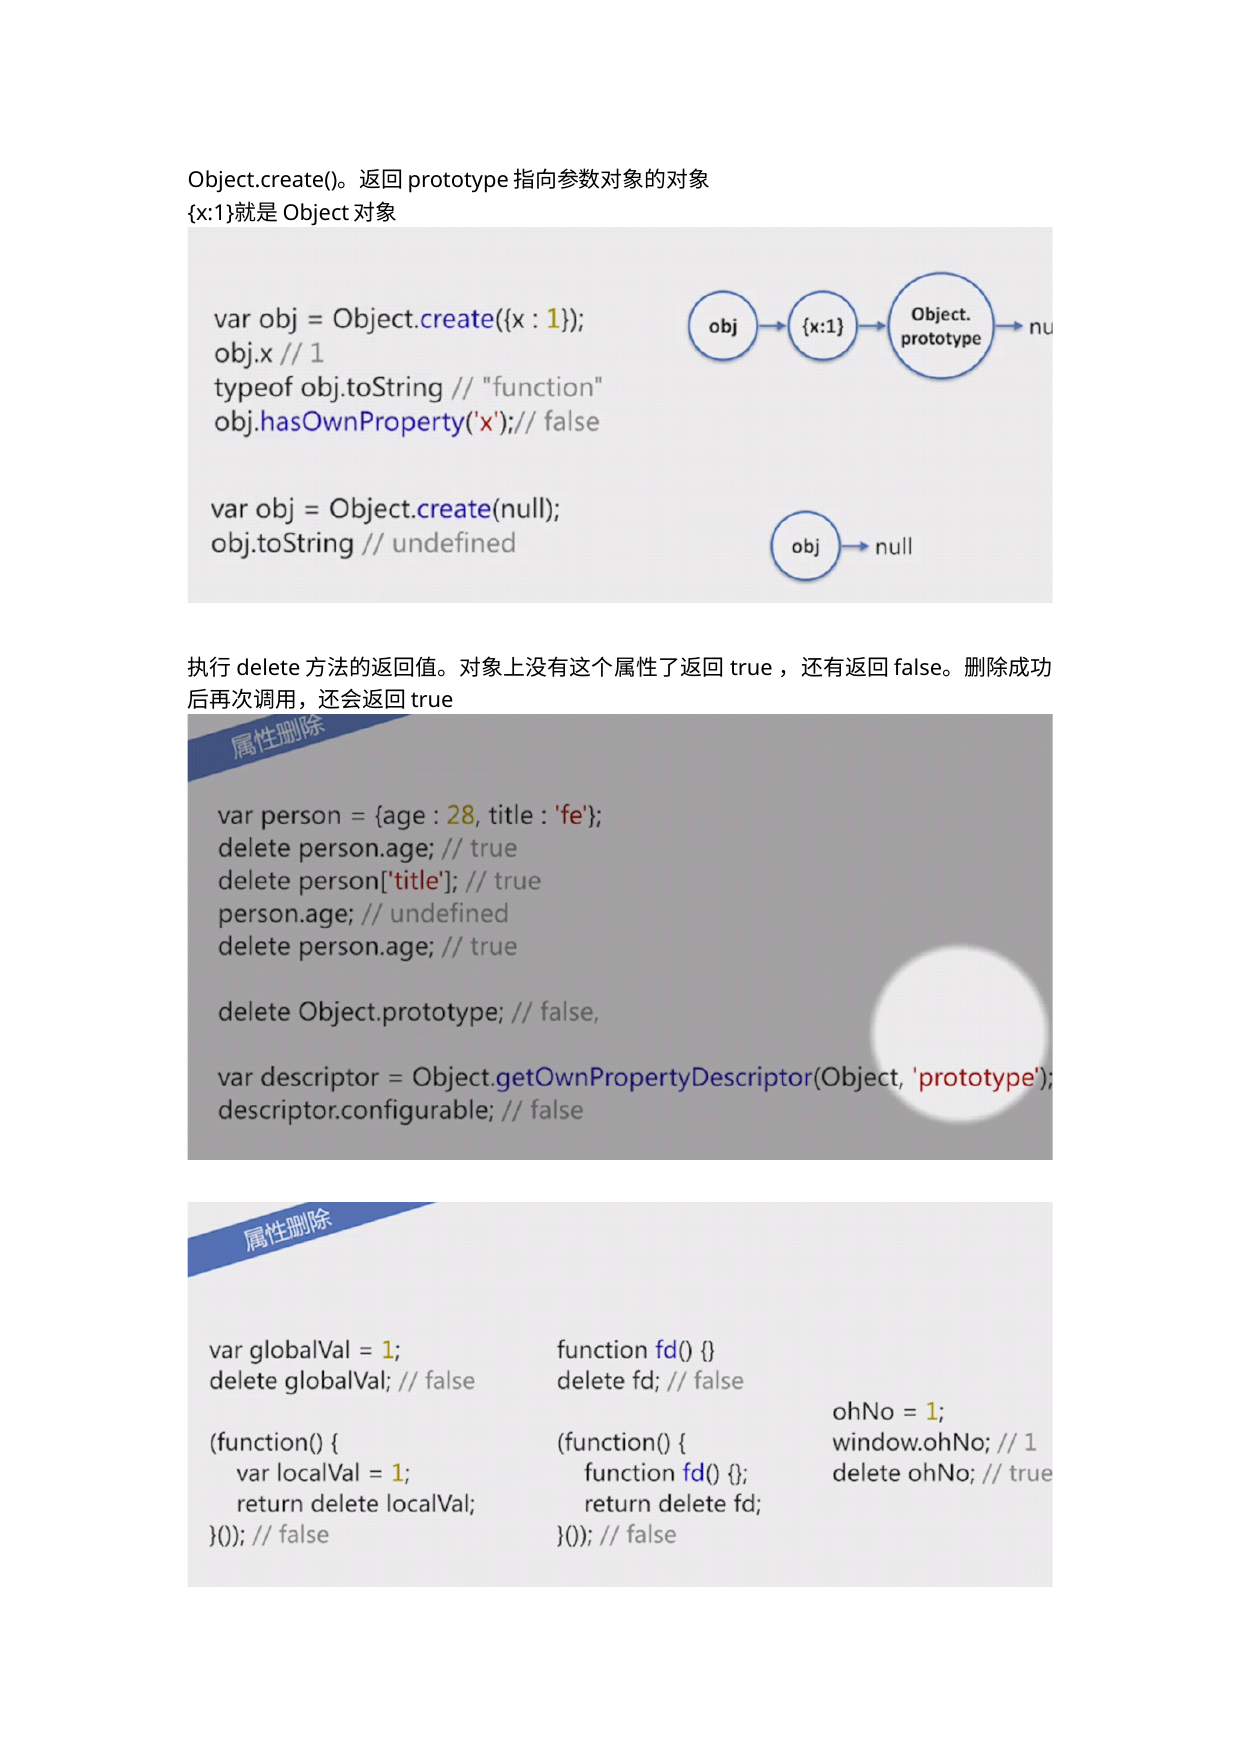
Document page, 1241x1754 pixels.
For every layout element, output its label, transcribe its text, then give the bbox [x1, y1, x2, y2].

text 执行delete方法的返回值。对象上没有这个属性了返回true ，还有返回false。删除成功后再次调用，还会返回true [187, 649, 1053, 714]
picture [187, 1202, 1053, 1587]
picture [187, 227, 1053, 603]
text Object.create()。返回prototype指向参数对象的对象 [187, 162, 1053, 194]
text {x:1}就是Object对象 [187, 194, 1053, 227]
picture [187, 714, 1053, 1160]
